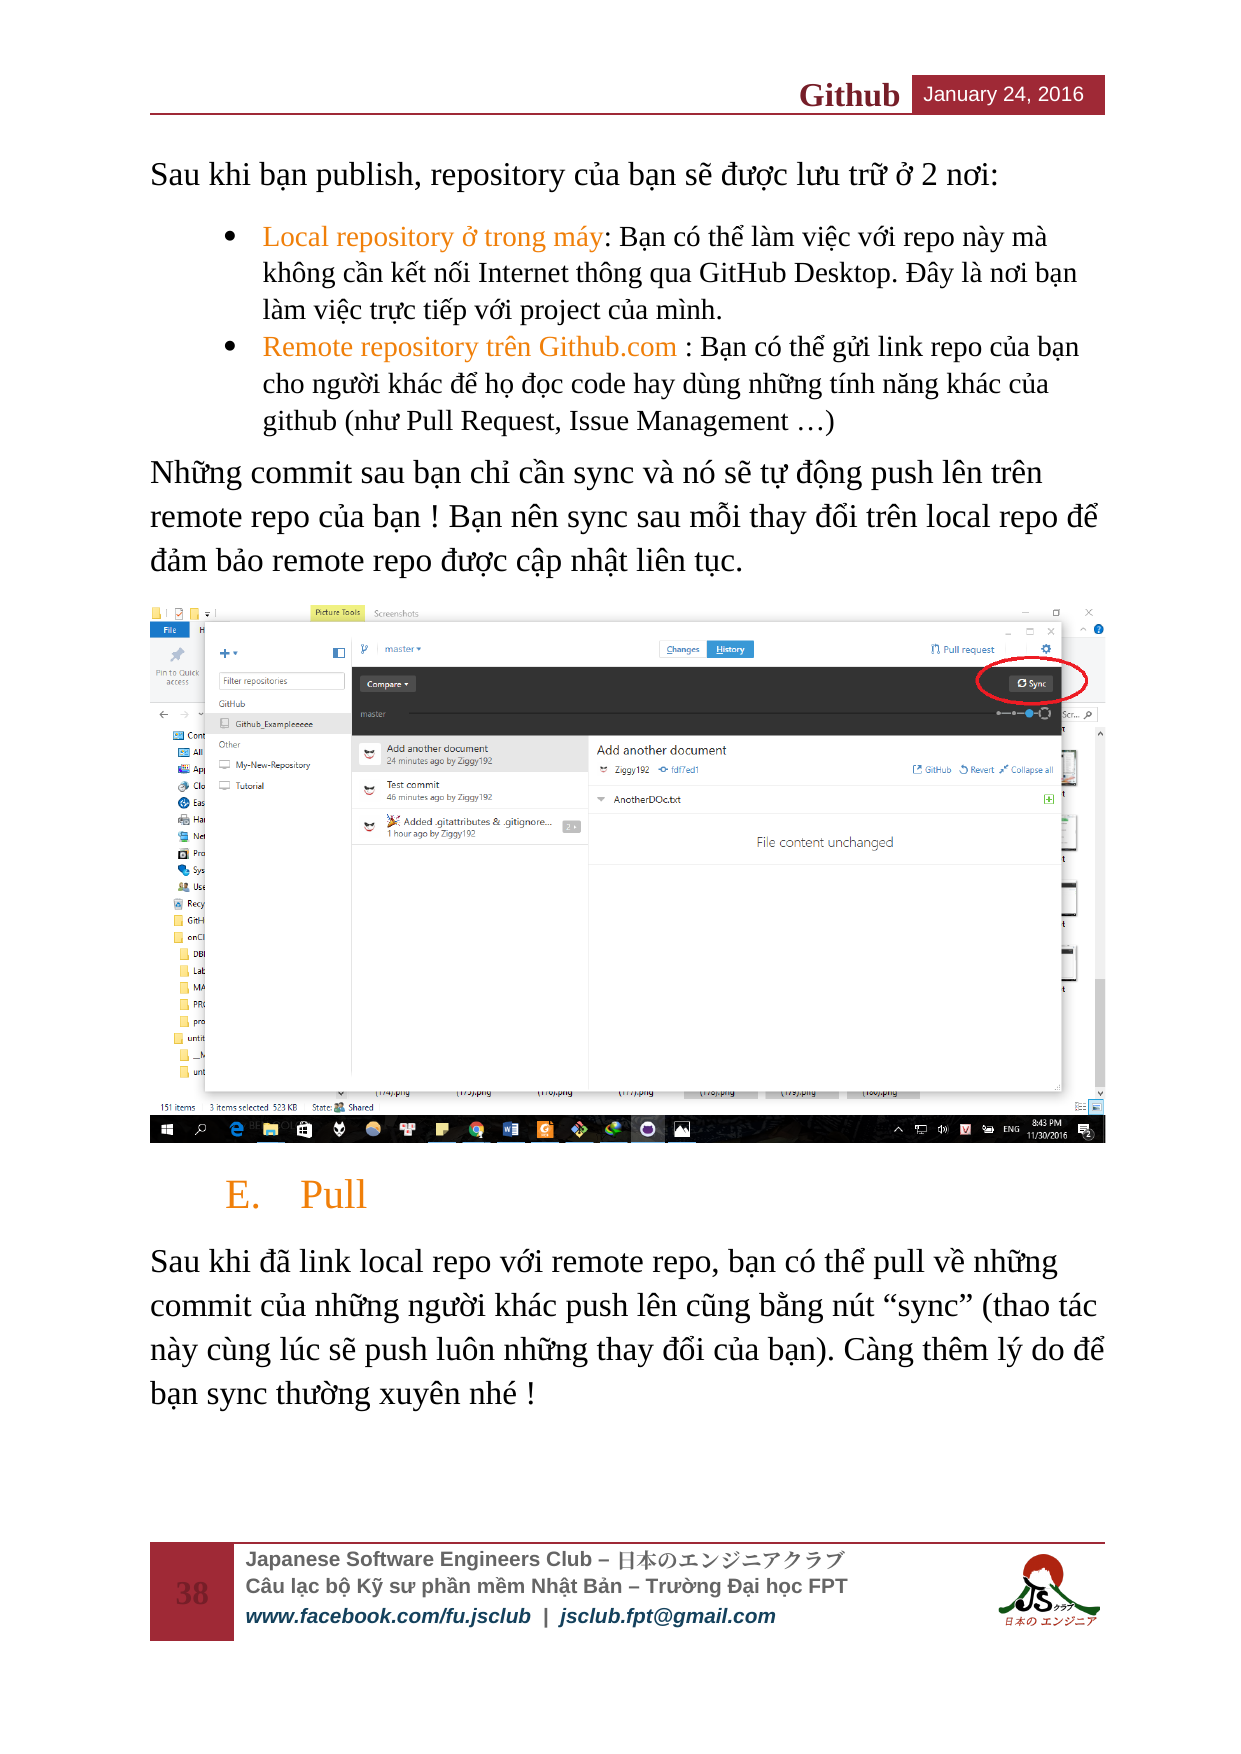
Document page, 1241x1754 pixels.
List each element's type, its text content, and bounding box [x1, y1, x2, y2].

picture [998, 1554, 1100, 1626]
subtitle Pull [225, 1169, 1105, 1217]
text Sau khi bạn publish, repository của bạn sẽ được lưu trữ ở 2 nơi: [150, 154, 1105, 192]
text Những commit sau bạn chỉ cần sync và nó sẽ tự động push lên trên remote repo của bạn ! Bạn nên sync sau mỗi thay đổi trên local repo để đảm bảo remote repo được cập nhật liên tục. [150, 453, 1105, 579]
list Local repository ở trong máy: Bạn có thể làm việc với repo này mà không cần kết nối Internet thông qua GitHub Desktop. Đây là nơi bạn làm việc trực tiếp với project của mình. [225, 219, 1105, 326]
text Sau khi đã link local repo với remote repo, bạn có thể pull về những commit của những người khác push lên cũng bằng nút “sync” (thao tác này cùng lúc sẽ push luôn những thay đổi của bạn). Càng thêm lý do để bạn sync thường xuyên nhé ! [150, 1241, 1105, 1412]
list Remote repository trên Github.com : Bạn có thể gửi link repo của bạn cho người khác để họ đọc code hay dùng những tính năng khác của github (như Pull Request, Issue Management …) [225, 329, 1105, 437]
picture [150, 605, 1106, 1143]
